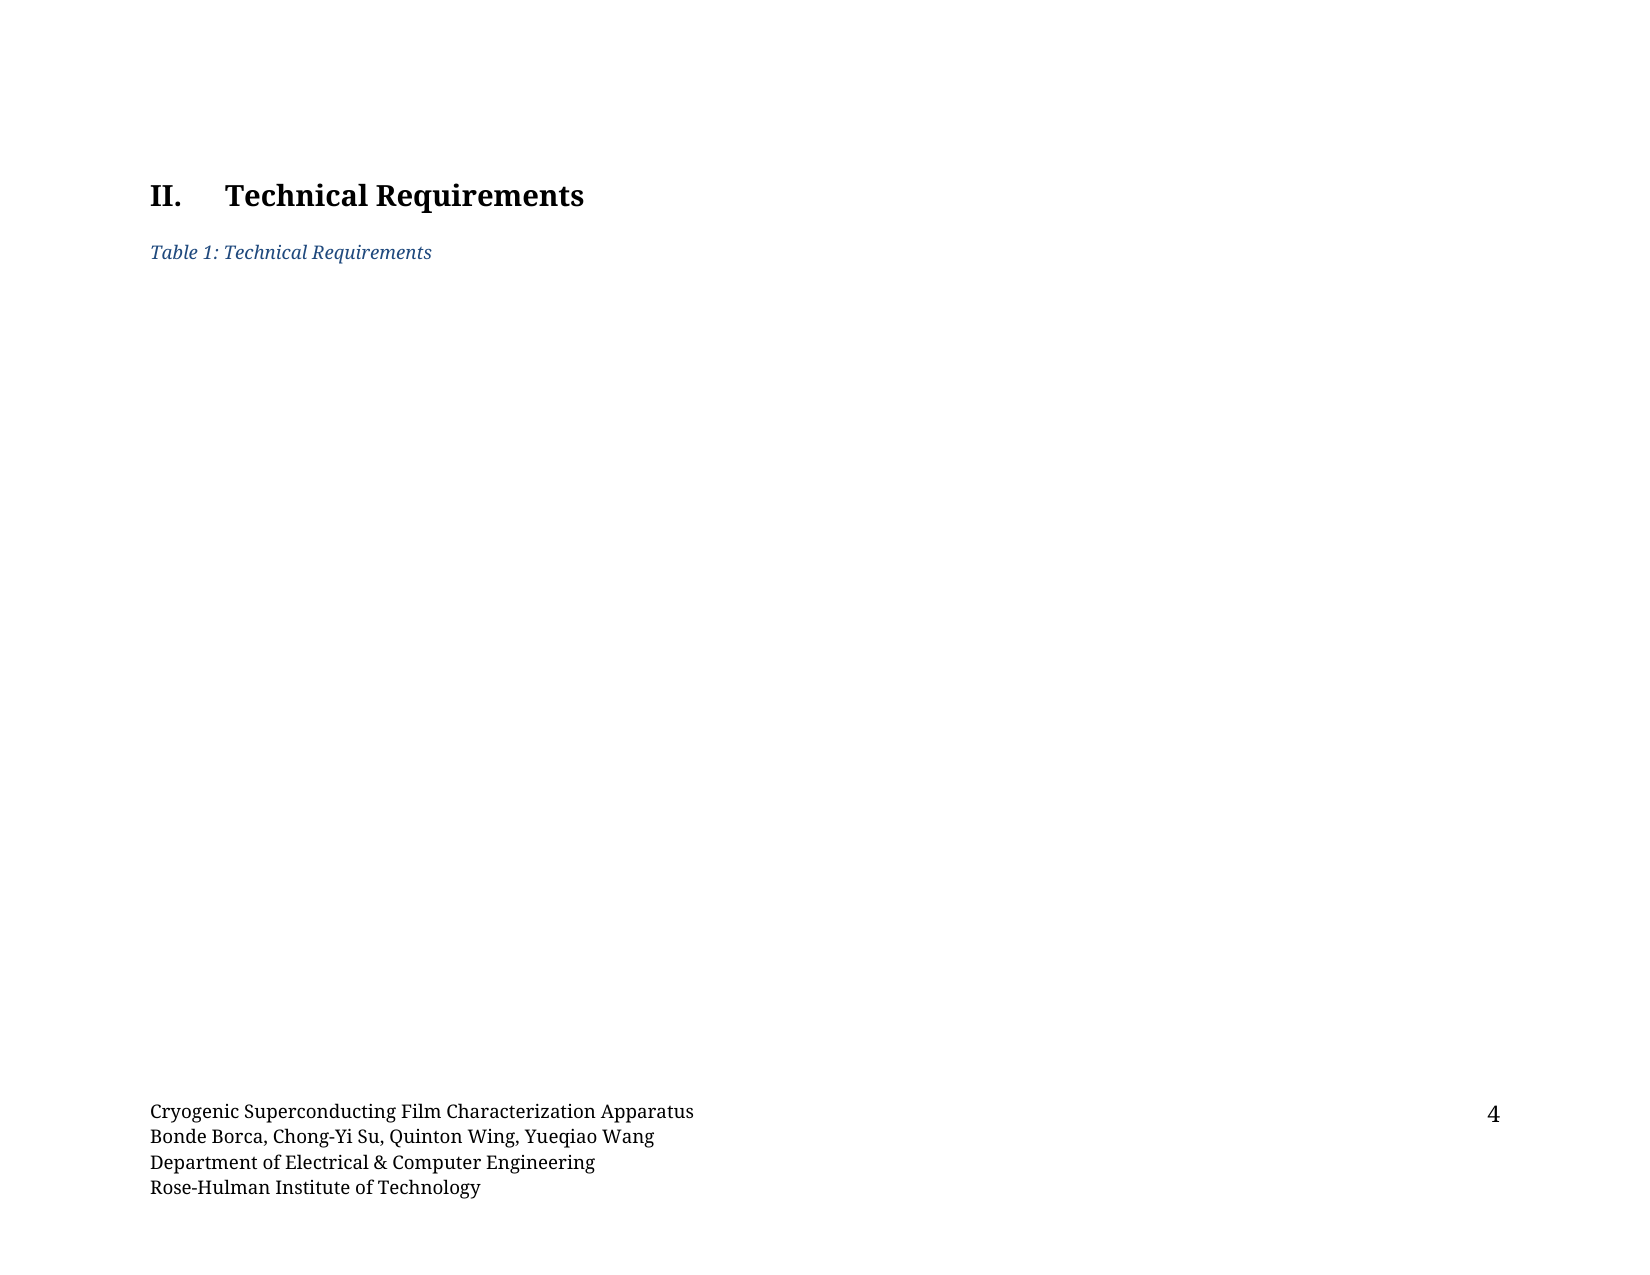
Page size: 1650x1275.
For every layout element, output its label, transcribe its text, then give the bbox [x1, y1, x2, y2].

text Table 1: Technical Requirements [150, 240, 1500, 265]
subtitle Technical Requirements [150, 175, 1500, 215]
